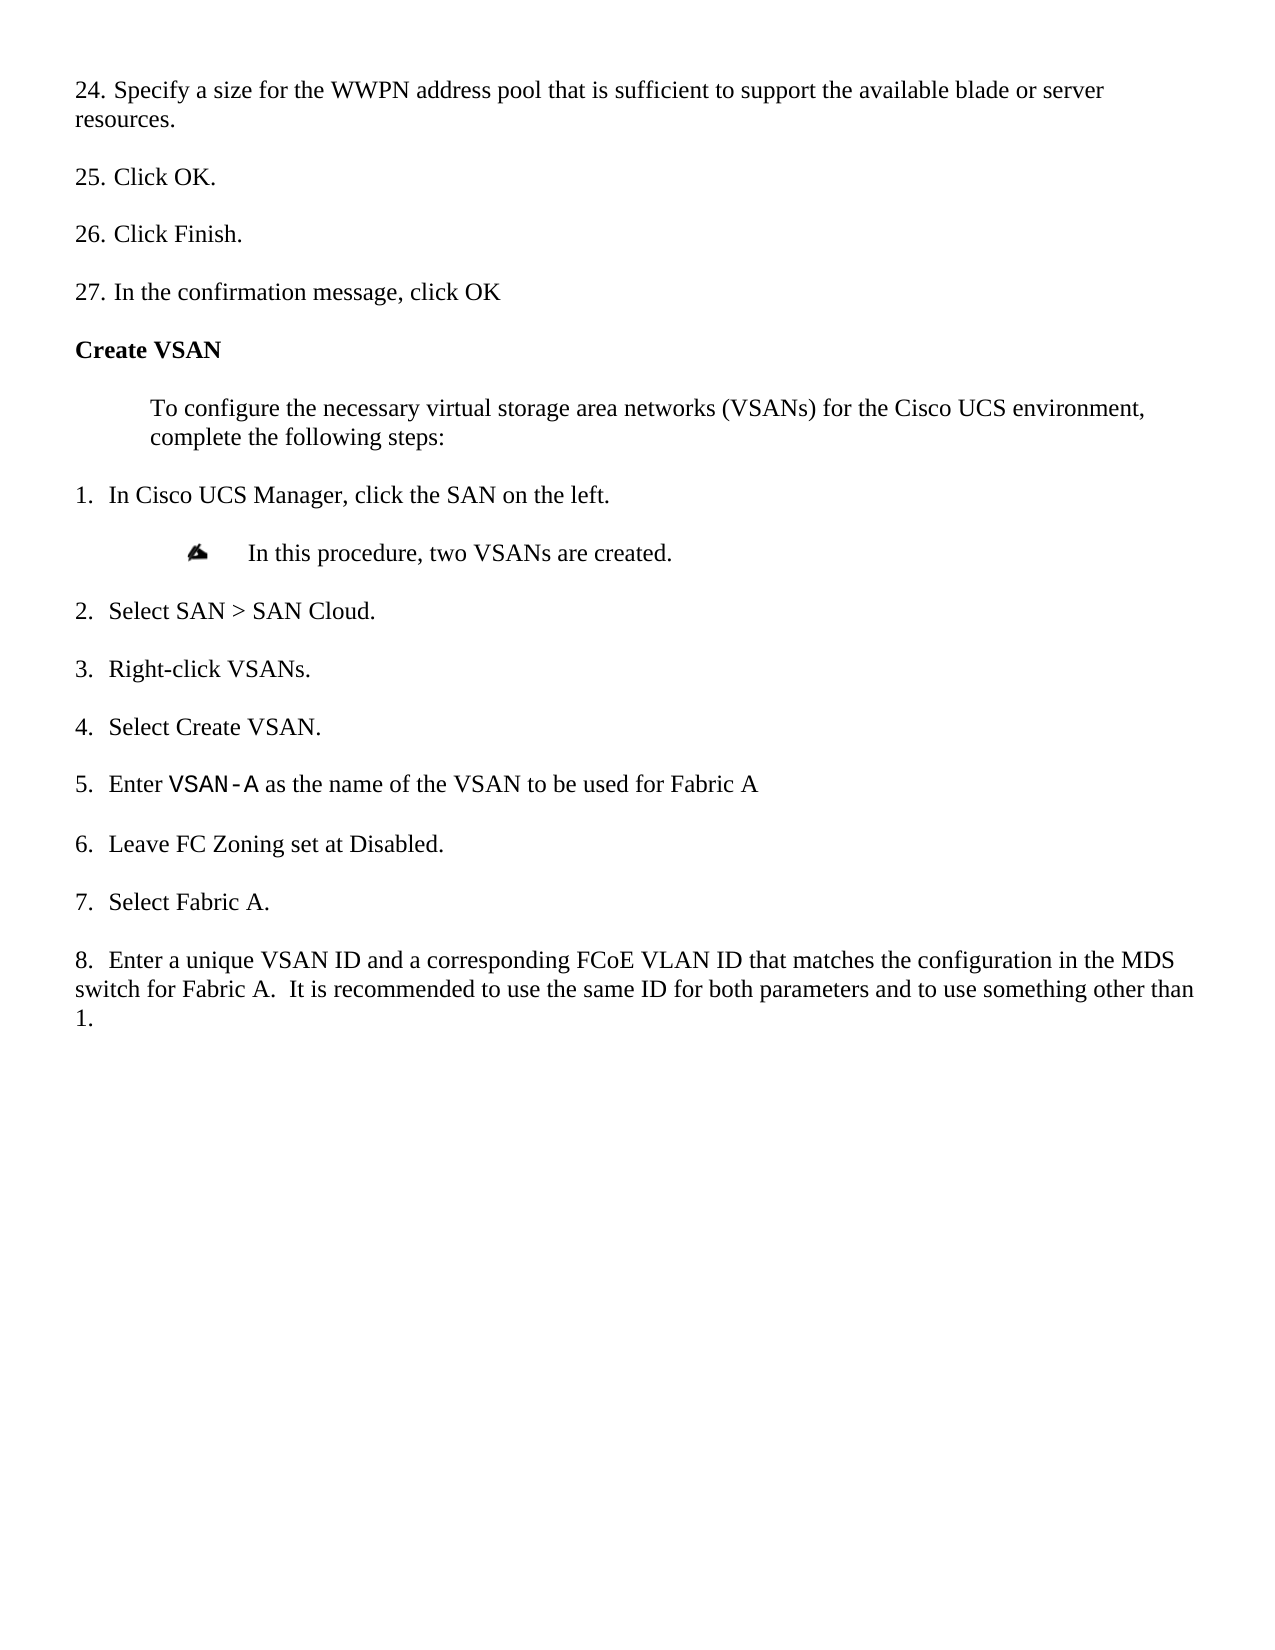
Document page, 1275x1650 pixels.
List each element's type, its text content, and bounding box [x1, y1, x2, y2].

text 7. Select Fabric A. [75, 887, 1200, 916]
text 25. Click OK. [75, 162, 1200, 190]
text 5. Enter VSAN-A as the name of the VSAN to be used for Fabric A [75, 769, 1200, 800]
text 26. Click Finish. [75, 219, 1200, 248]
text 2. Select SAN > SAN Cloud. [75, 596, 1200, 624]
text 6. Leave FC Zoning set at Disabled. [75, 829, 1200, 858]
text To configure the necessary virtual storage area networks (VSANs) for the Cisco UCS environment, complete the following steps: [150, 393, 1200, 451]
text 8. Enter a unique VSAN ID and a corresponding FCoE VLAN ID that matches the configuration in the MDS switch for Fabric A. It is recommended to use the same ID for both parameters and to use something other than 1. [75, 945, 1200, 1032]
text In this procedure, two VSANs are created. [187, 538, 1200, 567]
text 24. Specify a size for the WWPN address pool that is sufficient to support the available blade or server resources. [75, 75, 1200, 132]
text Create VSAN [75, 335, 1200, 364]
text 4. Select Create VSAN. [75, 712, 1200, 740]
text 3. Right-click VSANs. [75, 654, 1200, 682]
picture [187, 543, 208, 562]
text 27. In the confirmation message, click OK [75, 277, 1200, 306]
text 1. In Cisco UCS Manager, click the SAN on the left. [75, 480, 1200, 509]
